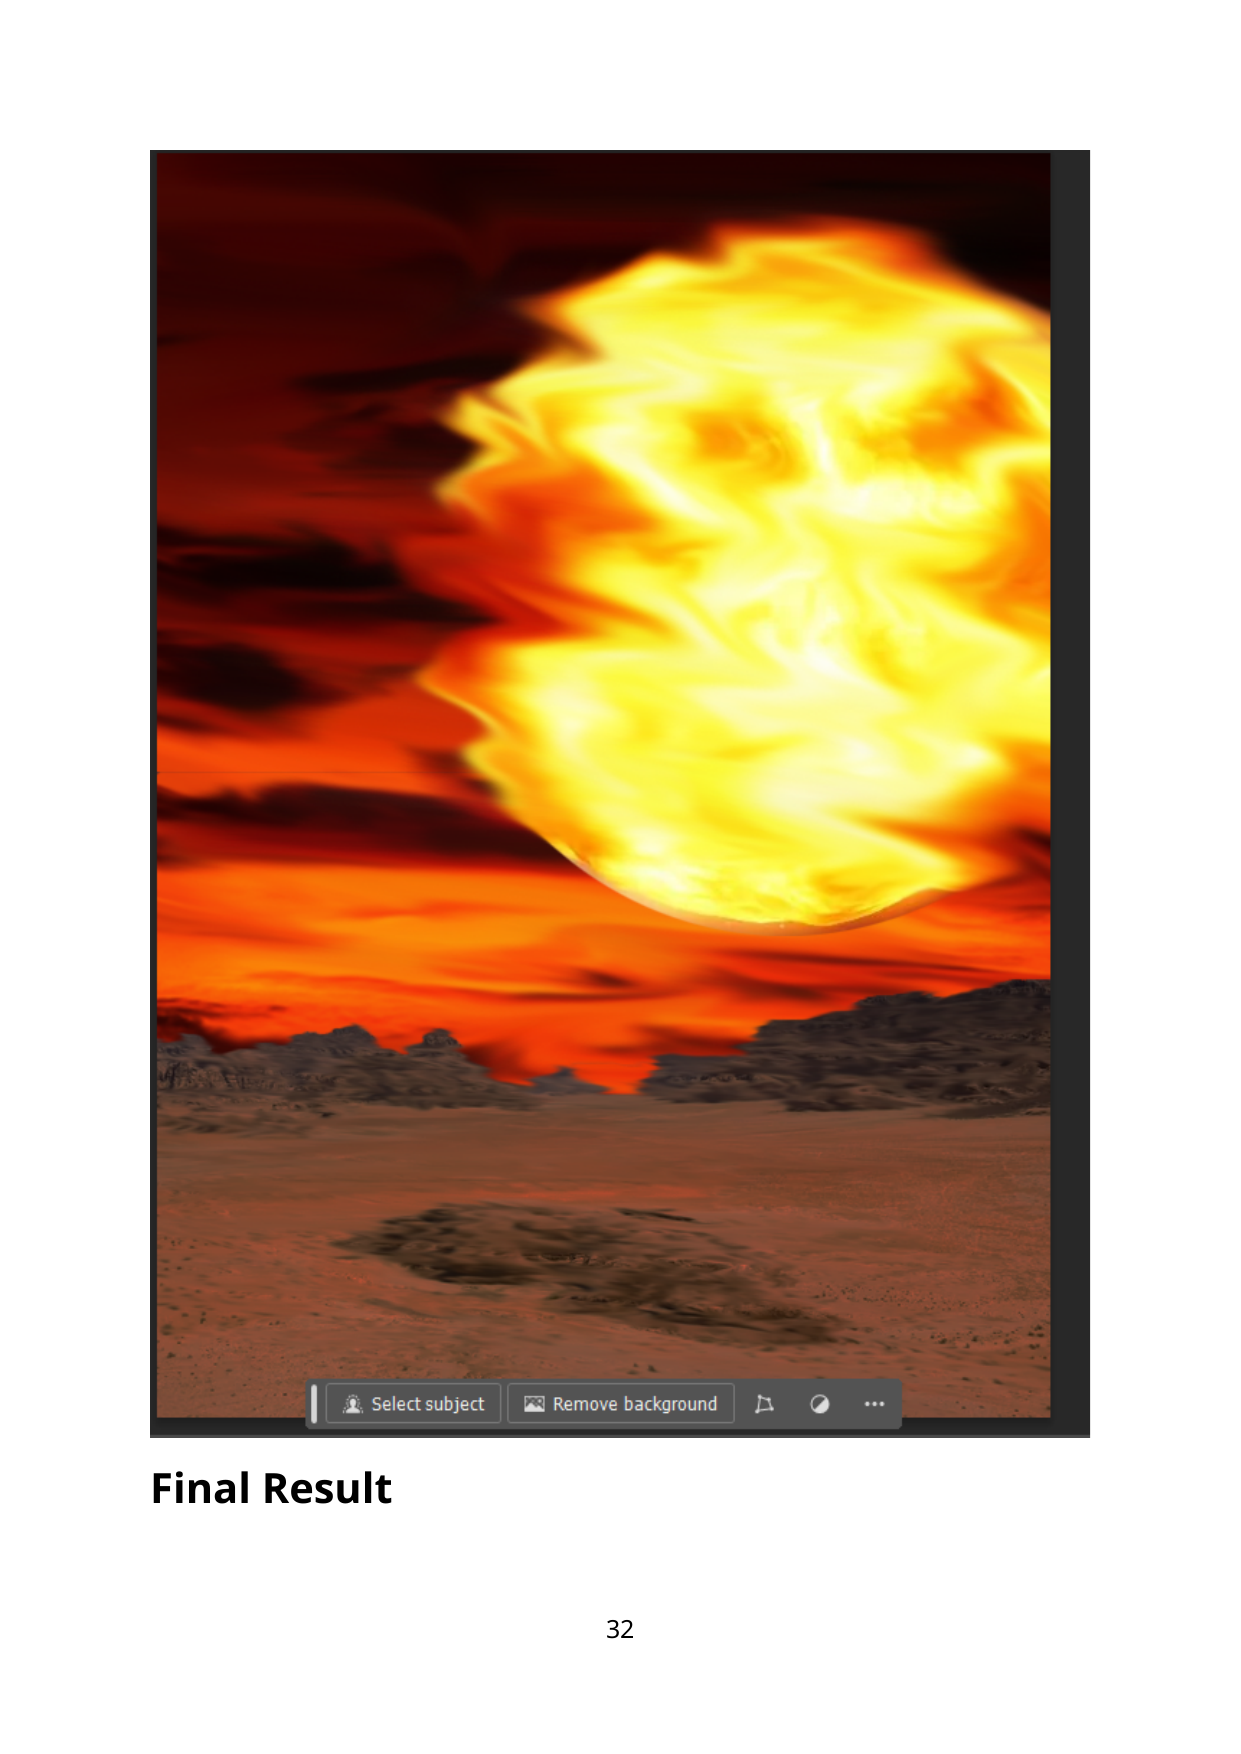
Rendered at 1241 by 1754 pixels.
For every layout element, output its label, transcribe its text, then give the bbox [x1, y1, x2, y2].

picture [150, 150, 1091, 1438]
text Final Result [150, 1459, 1090, 1516]
